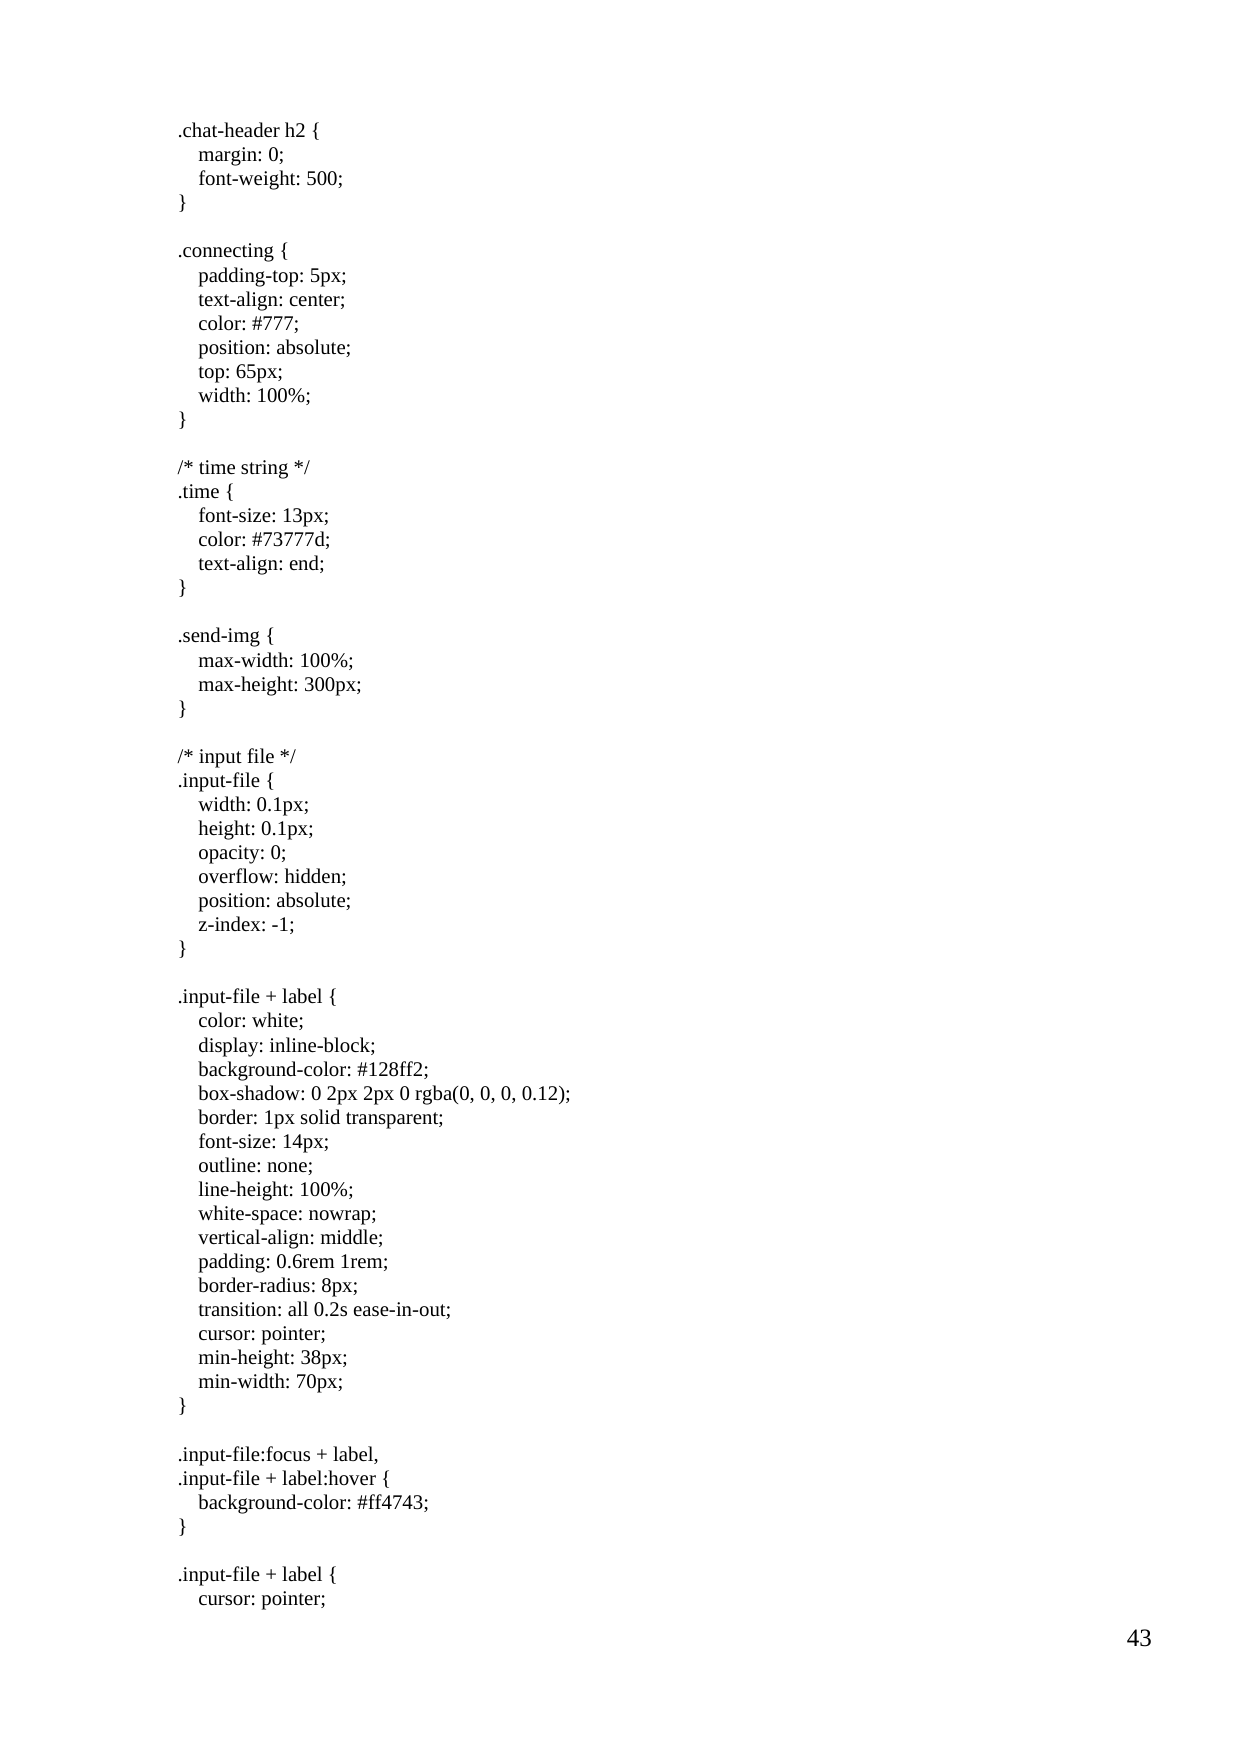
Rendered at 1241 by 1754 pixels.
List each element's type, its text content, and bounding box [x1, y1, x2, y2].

text } [177, 696, 1152, 720]
text cursor: pointer; [177, 1321, 1152, 1345]
text .input-file + label { [177, 984, 1152, 1008]
text max-width: 100%; [177, 647, 1152, 672]
text .connecting { [177, 238, 1152, 262]
text font-size: 13px; [177, 503, 1152, 527]
text } [177, 407, 1152, 431]
text width: 0.1px; [177, 792, 1152, 816]
text padding: 0.6rem 1rem; [177, 1249, 1152, 1273]
text .input-file:focus + label, [177, 1442, 1152, 1466]
text color: #777; [177, 311, 1152, 335]
text margin: 0; [177, 142, 1152, 166]
text .time { [177, 479, 1152, 503]
text background-color: #128ff2; [177, 1057, 1152, 1081]
text color: white; [177, 1008, 1152, 1032]
text font-size: 14px; [177, 1129, 1152, 1153]
text position: absolute; [177, 888, 1152, 912]
text position: absolute; [177, 335, 1152, 359]
text .send-img { [177, 623, 1152, 647]
text max-height: 300px; [177, 672, 1152, 696]
text } [177, 1514, 1152, 1538]
text height: 0.1px; [177, 816, 1152, 840]
text } [177, 936, 1152, 960]
text z-index: -1; [177, 912, 1152, 936]
text vertical-align: middle; [177, 1225, 1152, 1249]
text padding-top: 5px; [177, 262, 1152, 287]
text /* input file */ [177, 744, 1152, 768]
text box-shadow: 0 2px 2px 0 rgba(0, 0, 0, 0.12); [177, 1081, 1152, 1105]
text } [177, 190, 1152, 214]
text display: inline-block; [177, 1032, 1152, 1057]
text opacity: 0; [177, 840, 1152, 864]
text .input-file + label:hover { [177, 1466, 1152, 1490]
text text-align: end; [177, 551, 1152, 575]
text background-color: #ff4743; [177, 1490, 1152, 1514]
text white-space: nowrap; [177, 1201, 1152, 1225]
text top: 65px; [177, 359, 1152, 383]
text font-weight: 500; [177, 166, 1152, 190]
text cursor: pointer; [177, 1586, 1152, 1610]
text border-radius: 8px; [177, 1273, 1152, 1297]
text .chat-header h2 { [177, 118, 1152, 142]
text width: 100%; [177, 383, 1152, 407]
text transition: all 0.2s ease-in-out; [177, 1297, 1152, 1321]
text line-height: 100%; [177, 1177, 1152, 1201]
text overflow: hidden; [177, 864, 1152, 888]
text border: 1px solid transparent; [177, 1105, 1152, 1129]
text outline: none; [177, 1153, 1152, 1177]
text color: #73777d; [177, 527, 1152, 551]
text .input-file + label { [177, 1562, 1152, 1586]
text text-align: center; [177, 287, 1152, 311]
text } [177, 1393, 1152, 1417]
text min-height: 38px; [177, 1345, 1152, 1369]
text } [177, 575, 1152, 599]
text min-width: 70px; [177, 1369, 1152, 1393]
text .input-file { [177, 768, 1152, 792]
text /* time string */ [177, 455, 1152, 479]
